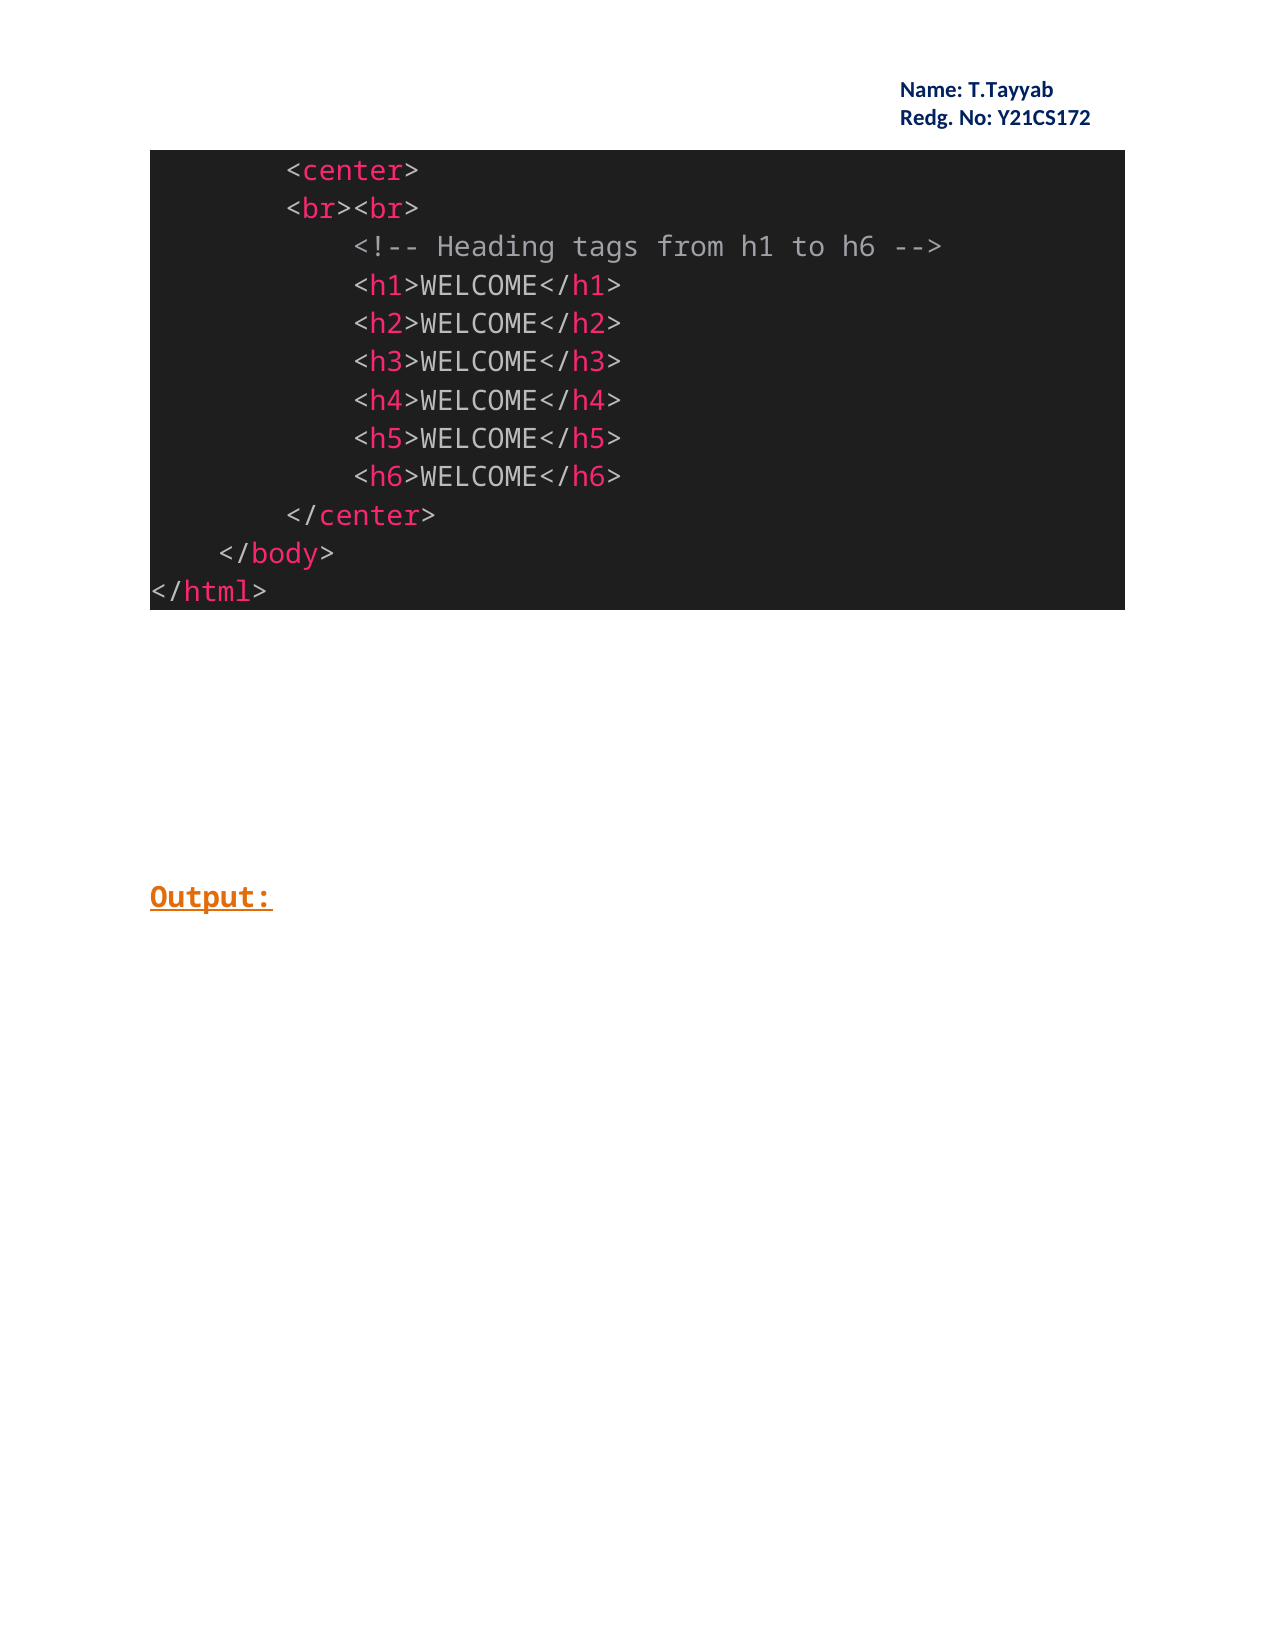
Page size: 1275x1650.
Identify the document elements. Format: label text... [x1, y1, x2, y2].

text <h6>WELCOME</h6> [150, 457, 1125, 495]
text <br><br> [150, 188, 1125, 227]
text <h4>WELCOME</h4> [150, 380, 1125, 418]
text </body> [150, 533, 1125, 572]
text </center> [150, 495, 1125, 533]
text <h1>WELCOME</h1> [150, 265, 1125, 303]
text <!-- Heading tags from h1 to h6 --> [150, 227, 1125, 265]
text <h3>WELCOME</h3> [150, 342, 1125, 380]
text <h2>WELCOME</h2> [150, 303, 1125, 342]
text <center> [150, 150, 1125, 188]
text Output: [150, 876, 1125, 916]
text <h5>WELCOME</h5> [150, 418, 1125, 457]
text </html> [150, 572, 1125, 610]
